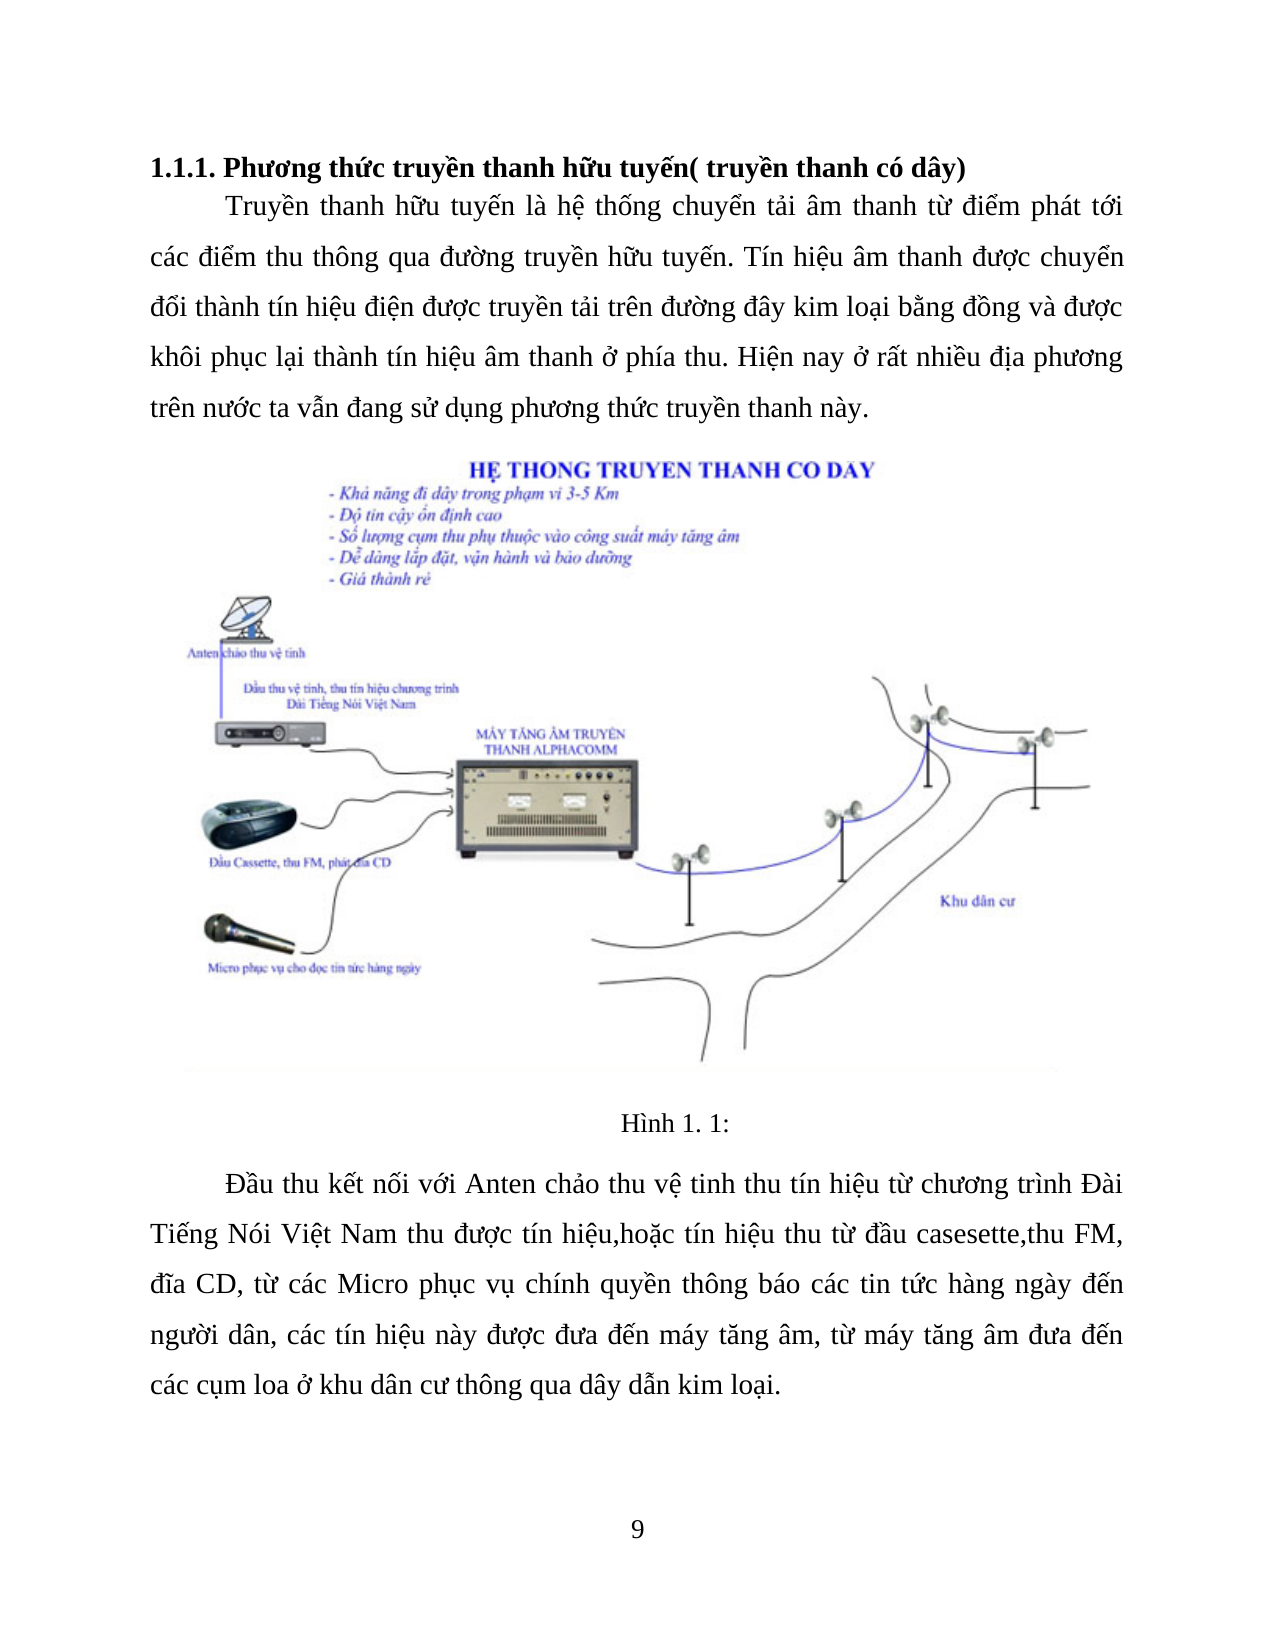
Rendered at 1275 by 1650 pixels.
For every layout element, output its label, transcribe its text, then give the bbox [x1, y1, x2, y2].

text Đầu thu kết nối với Anten chảo thu vệ tinh thu tín hiệu từ chương trình Đài Tiếng Nói Việt Nam thu được tín hiệu,hoặc tín hiệu thu từ đầu casesette,thu FM, đĩa CD, từ các Micro phục vụ chính quyền thông báo các tin tức hàng ngày đến người dân, các tín hiệu này được đưa đến máy tăng âm, từ máy tăng âm đưa đến các cụm loa ở khu dân cư thông qua dây dẫn kim loại. [150, 1166, 1125, 1401]
subtitle 1.1.1. Phương thức truyền thanh hữu tuyến( truyền thanh có dây) [150, 150, 1125, 183]
text Truyền thanh hữu tuyến là hệ thống chuyển tải âm thanh từ điểm phát tới các điểm thu thông qua đường truyền hữu tuyến. Tín hiệu âm thanh được chuyển đổi thành tín hiệu điện được truyền tải trên đường đây kim loại bằng đồng và được khôi phục lại thành tín hiệu âm thanh ở phía thu. Hiện nay ở rất nhiều địa phương trên nước ta vẫn đang sử dụng phương thức truyền thanh này. [150, 188, 1125, 423]
text Hình 1. 1: [150, 1107, 1125, 1138]
picture [184, 461, 1091, 1072]
